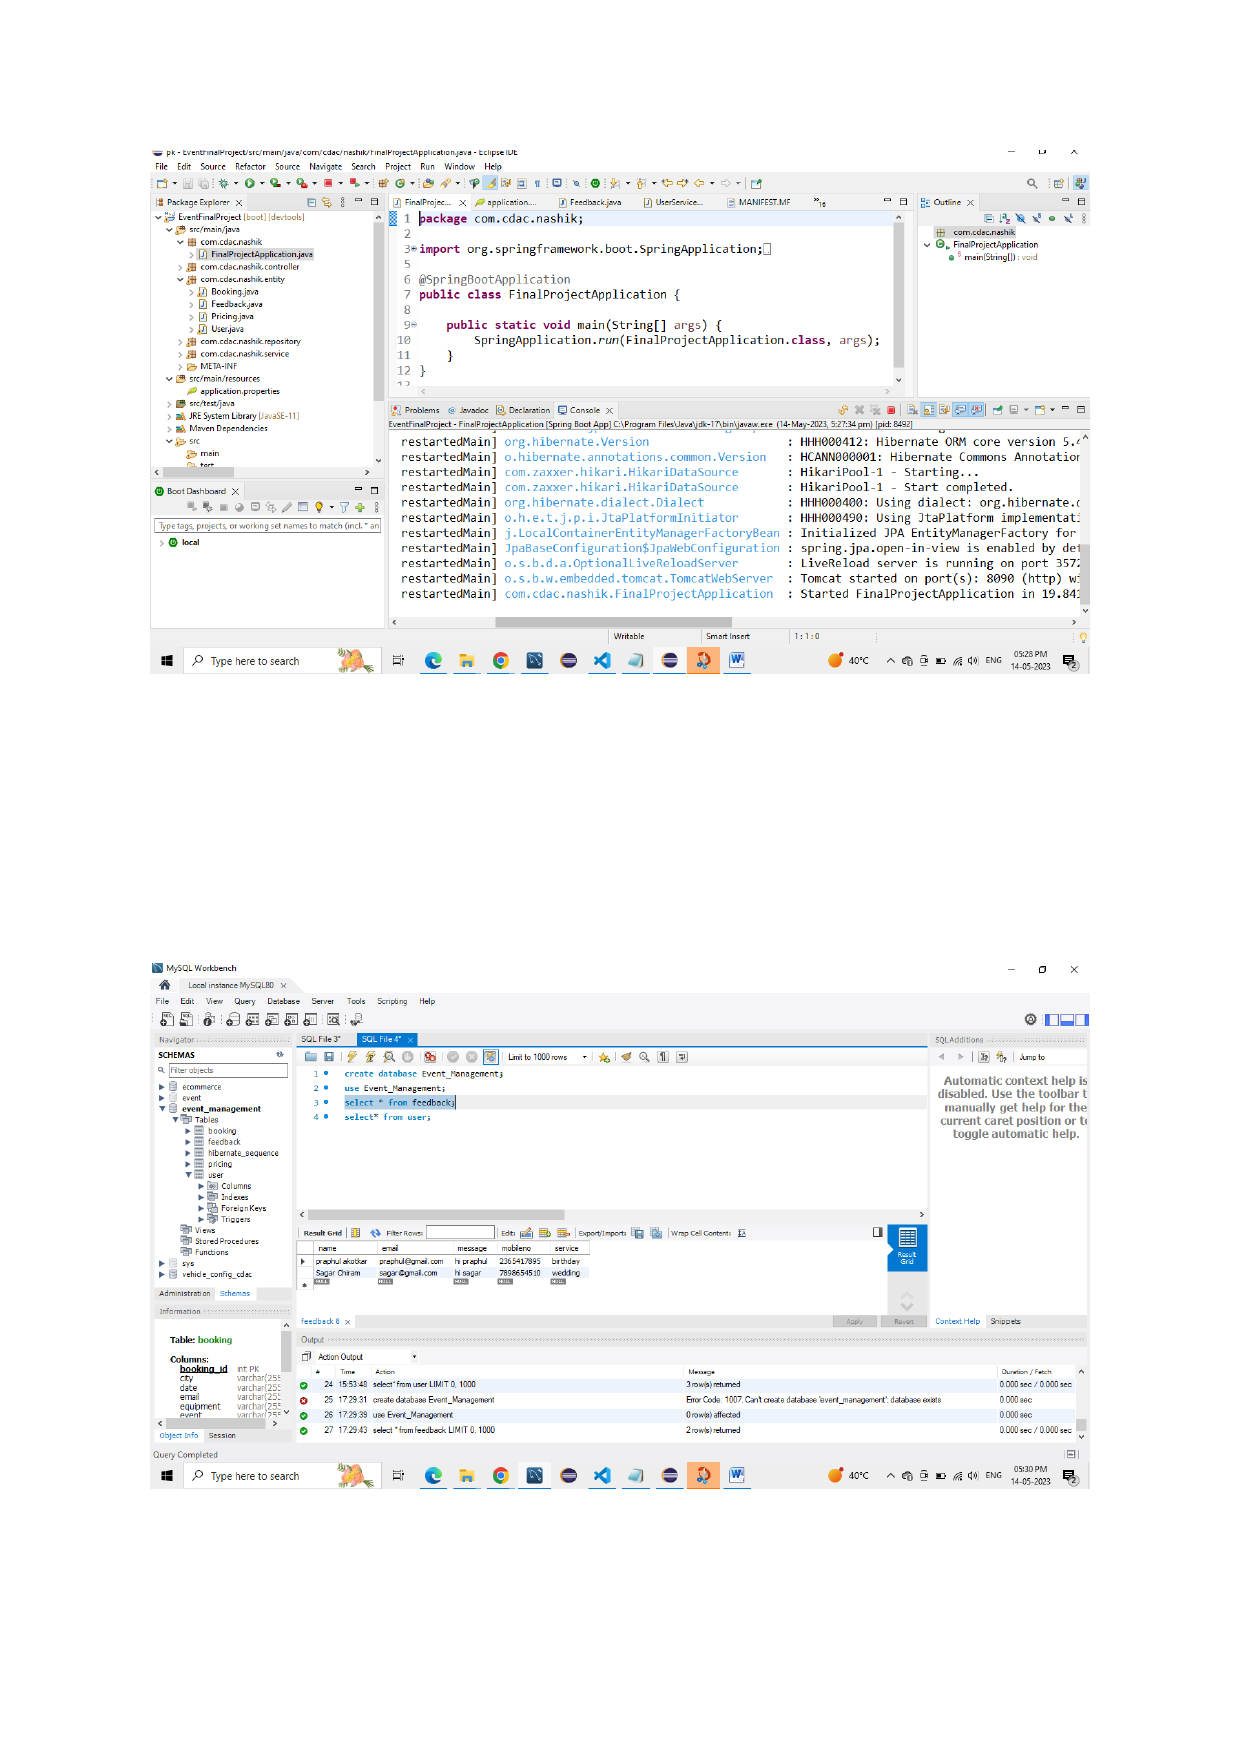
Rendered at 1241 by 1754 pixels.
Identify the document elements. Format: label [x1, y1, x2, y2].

picture [150, 150, 1091, 674]
picture [150, 963, 1091, 1489]
